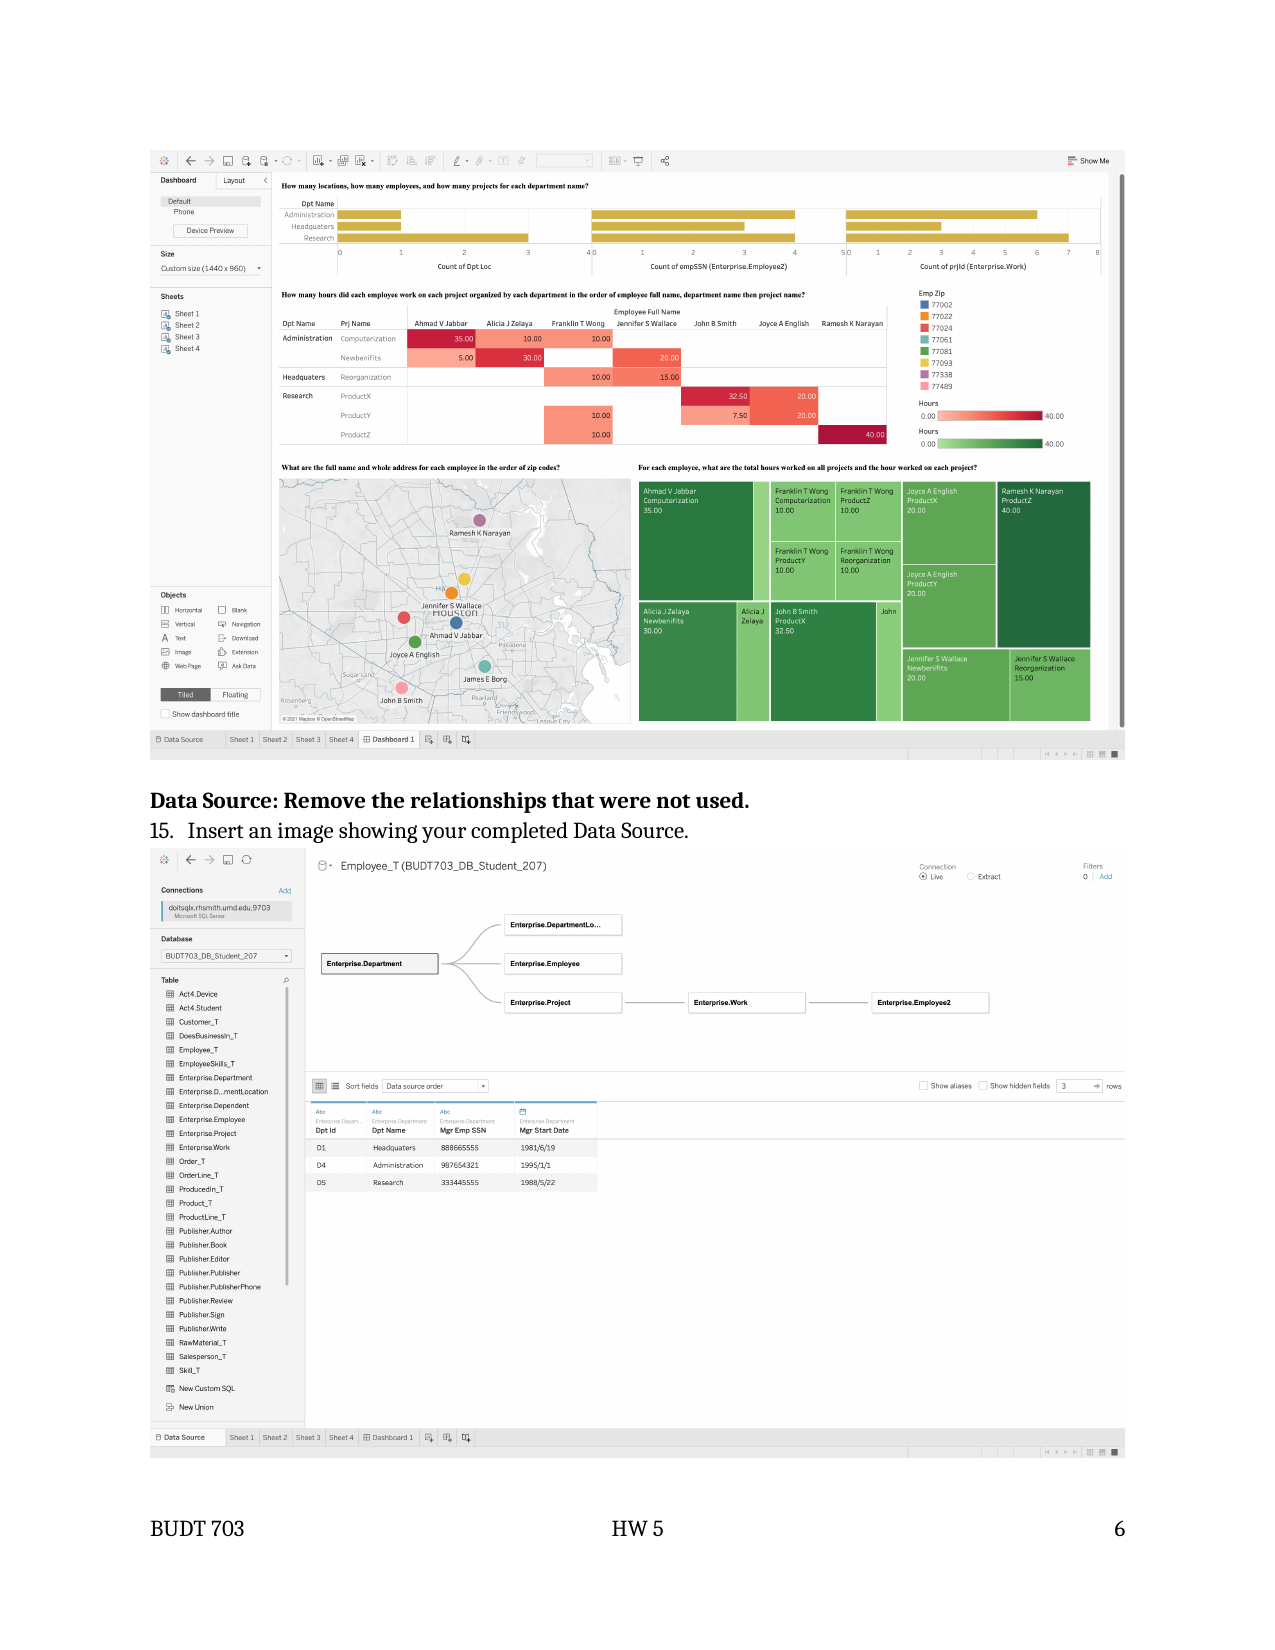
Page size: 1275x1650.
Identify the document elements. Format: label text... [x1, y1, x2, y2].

picture [150, 848, 1125, 1458]
subtitle Data Source: Remove the relationships that were not used. [150, 788, 1125, 814]
picture [150, 150, 1125, 760]
list Insert an image showing your completed Data Source. [150, 818, 1125, 845]
